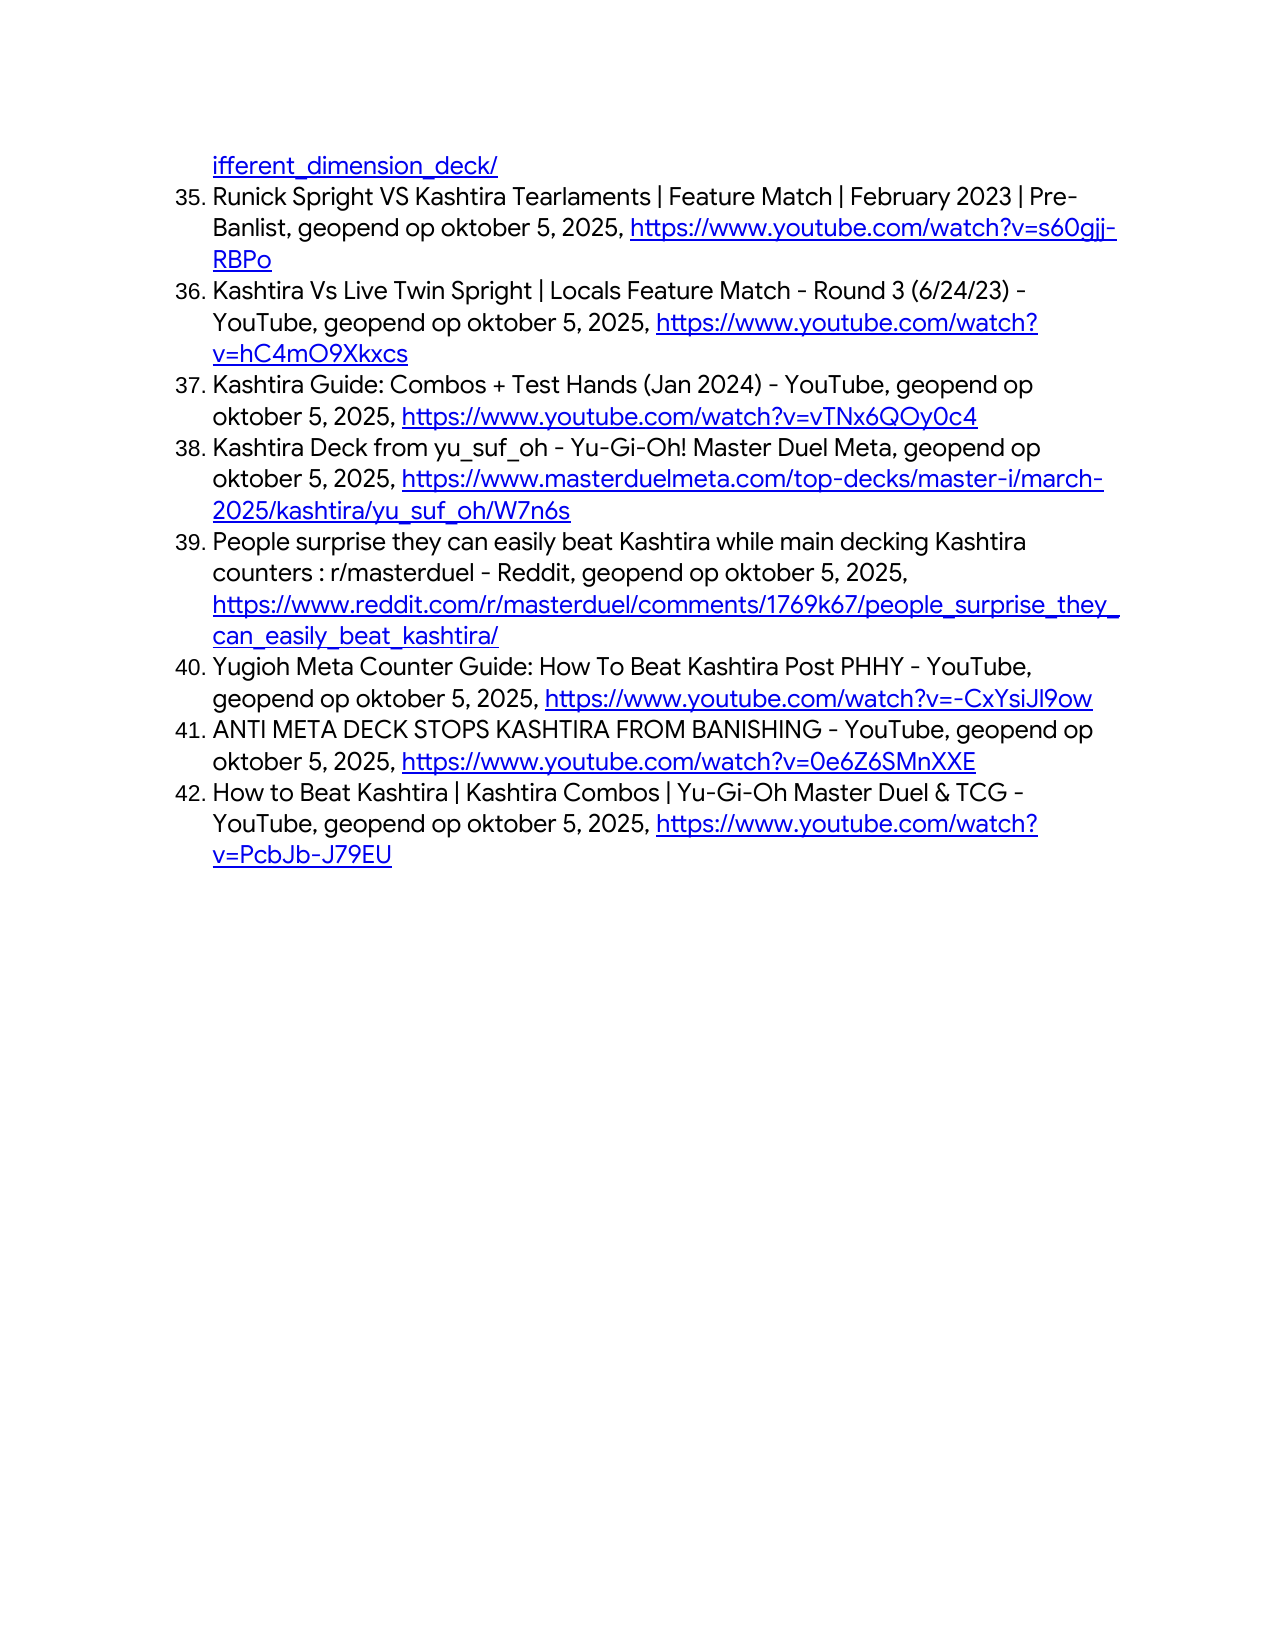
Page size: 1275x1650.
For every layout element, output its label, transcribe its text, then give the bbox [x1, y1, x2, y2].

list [175, 150, 1125, 181]
list ANTI META DECK STOPS KASHTIRA FROM BANISHING - YouTube, geopend op oktober 5, 2025, https://www.youtube.com/watch?v=0e6Z6SMnXXE [175, 714, 1125, 777]
list Runick Spright VS Kashtira Tearlaments | Feature Match | February 2023 | Pre-Banlist, geopend op oktober 5, 2025, https://www.youtube.com/watch?v=s60gjj-RBPo [175, 181, 1125, 275]
list People surprise they can easily beat Kashtira while main decking Kashtira counters : r/masterduel - Reddit, geopend op oktober 5, 2025, https://www.reddit.com/r/masterduel/comments/1769k67/people_surprise_they_can_easily_beat_kashtira/ [175, 526, 1125, 652]
list Kashtira Deck from yu_suf_oh - Yu-Gi-Oh! Master Duel Meta, geopend op oktober 5, 2025, https://www.masterduelmeta.com/top-decks/master-i/march-2025/kashtira/yu_suf_oh/W7n6s [175, 432, 1125, 526]
list How to Beat Kashtira | Kashtira Combos | Yu-Gi-Oh Master Duel & TCG - YouTube, geopend op oktober 5, 2025, https://www.youtube.com/watch?v=PcbJb-J79EU [175, 777, 1125, 871]
list Kashtira Guide: Combos + Test Hands (Jan 2024) - YouTube, geopend op oktober 5, 2025, https://www.youtube.com/watch?v=vTNx6QOy0c4 [175, 369, 1125, 432]
list Kashtira Vs Live Twin Spright | Locals Feature Match - Round 3 (6/24/23) - YouTube, geopend op oktober 5, 2025, https://www.youtube.com/watch?v=hC4mO9Xkxcs [175, 275, 1125, 369]
list Yugioh Meta Counter Guide: How To Beat Kashtira Post PHHY - YouTube, geopend op oktober 5, 2025, https://www.youtube.com/watch?v=-CxYsiJl9ow [175, 652, 1125, 714]
